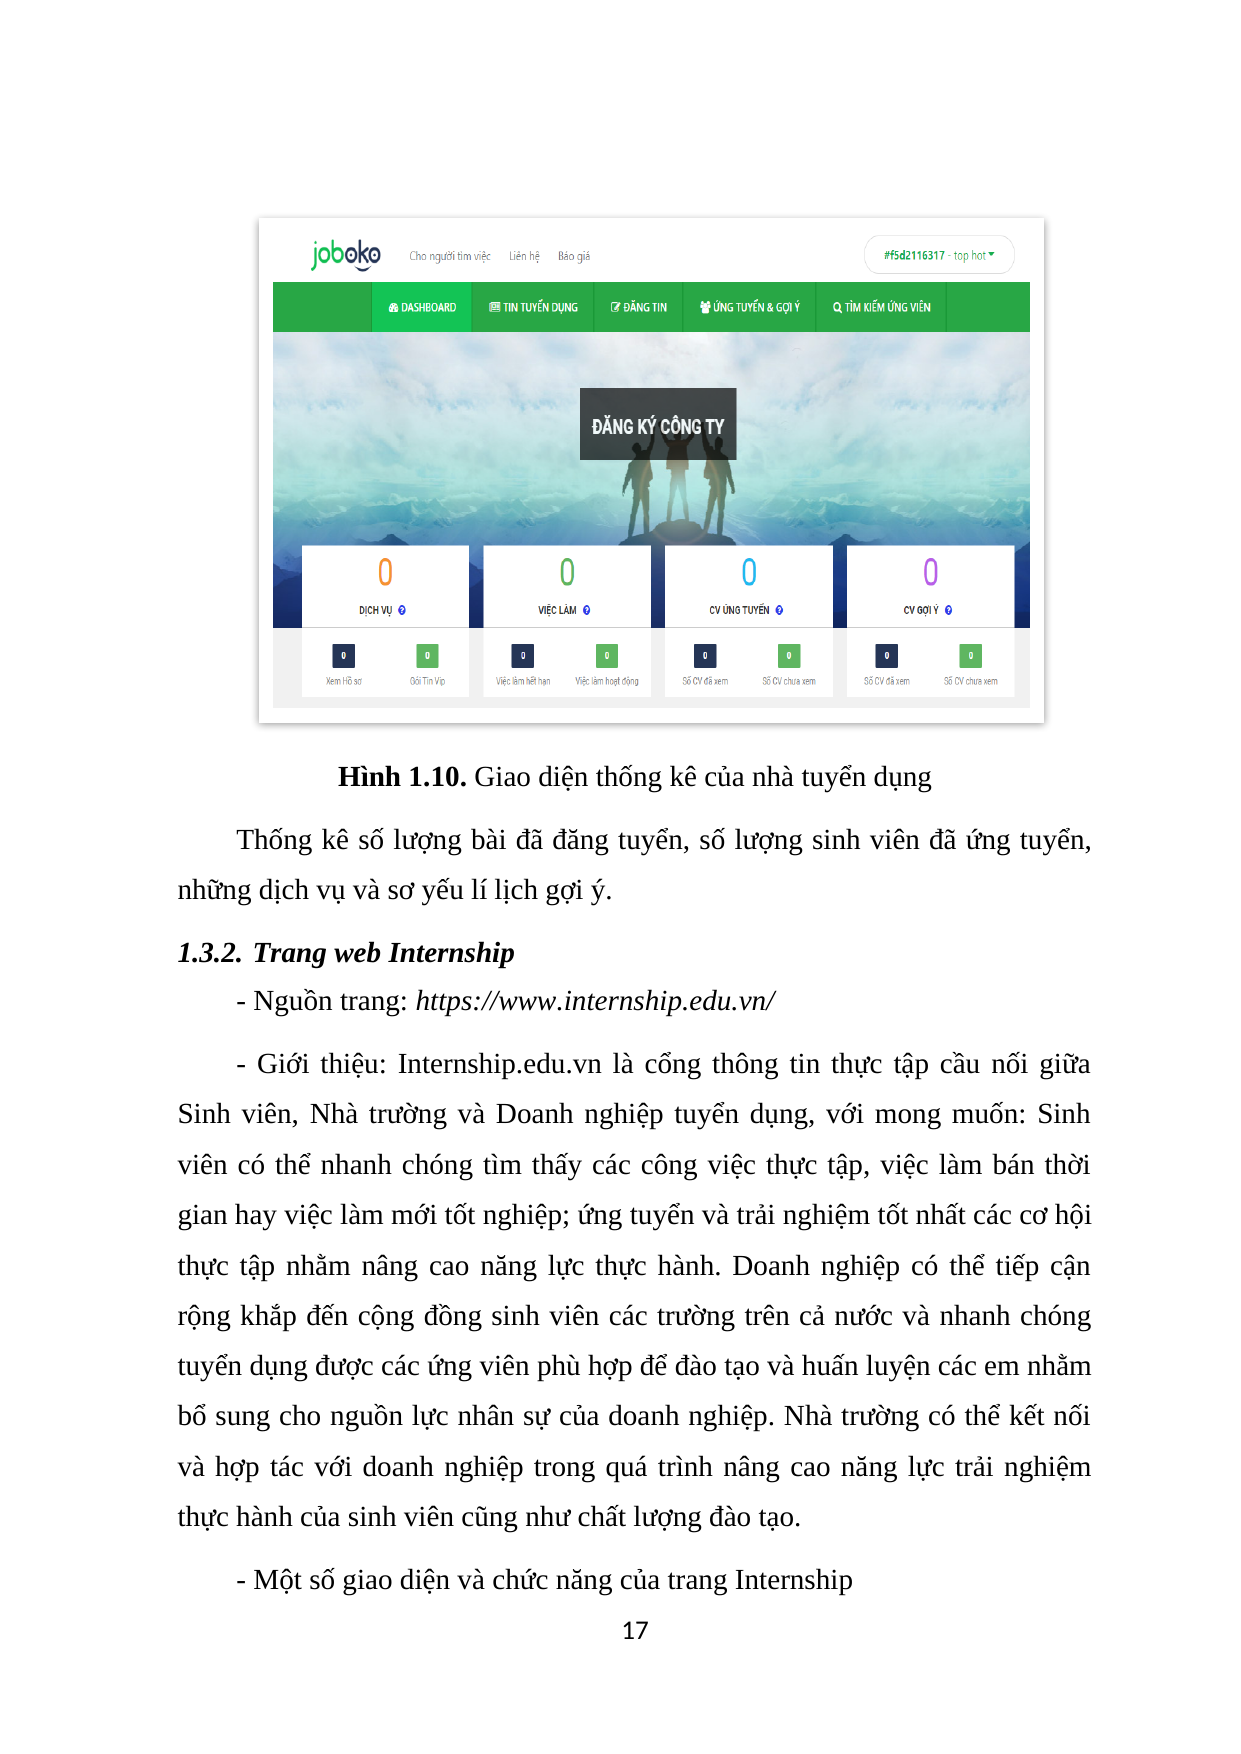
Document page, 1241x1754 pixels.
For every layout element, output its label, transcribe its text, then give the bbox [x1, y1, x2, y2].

text Hình 1.10. Giao diện thống kê của nhà tuyển dụng [177, 759, 1092, 792]
text Thống kê số lượng bài đã đăng tuyển, số lượng sinh viên đã ứng tuyển, những dịch vụ và sơ yếu lí lịch gợi ý. [177, 822, 1092, 906]
text - Một số giao diện và chức năng của trang Internship [177, 1562, 1092, 1596]
text - Giới thiệu: Internship.edu.vn là cổng thông tin thực tập cầu nối giữa Sinh viên, Nhà trường và Doanh nghiệp tuyển dụng, với mong muốn: Sinh viên có thể nhanh chóng tìm thấy các công việc thực tập, việc làm bán thời gian hay việc làm mới tốt nghiệp; ứng tuyển và trải nghiệm tốt nhất các cơ hội thực tập nhằm nâng cao năng lực thực hành. Doanh nghiệp có thể tiếp cận rộng khắp đến cộng đồng sinh viên các trường trên cả nước và nhanh chóng tuyển dụng được các ứng viên phù hợp để đào tạo và huấn luyện các em nhằm bổ sung cho nguồn lực nhân sự của doanh nghiệp. Nhà trường có thể kết nối và hợp tác với doanh nghiệp trong quá trình nâng cao năng lực trải nghiệm thực hành của sinh viên cũng như chất lượng đào tạo. [177, 1046, 1092, 1533]
text - Nguồn trang: https://www.internship.edu.vn/ [177, 983, 1092, 1017]
subtitle Trang web Internship [177, 935, 1092, 968]
picture [273, 232, 1030, 708]
